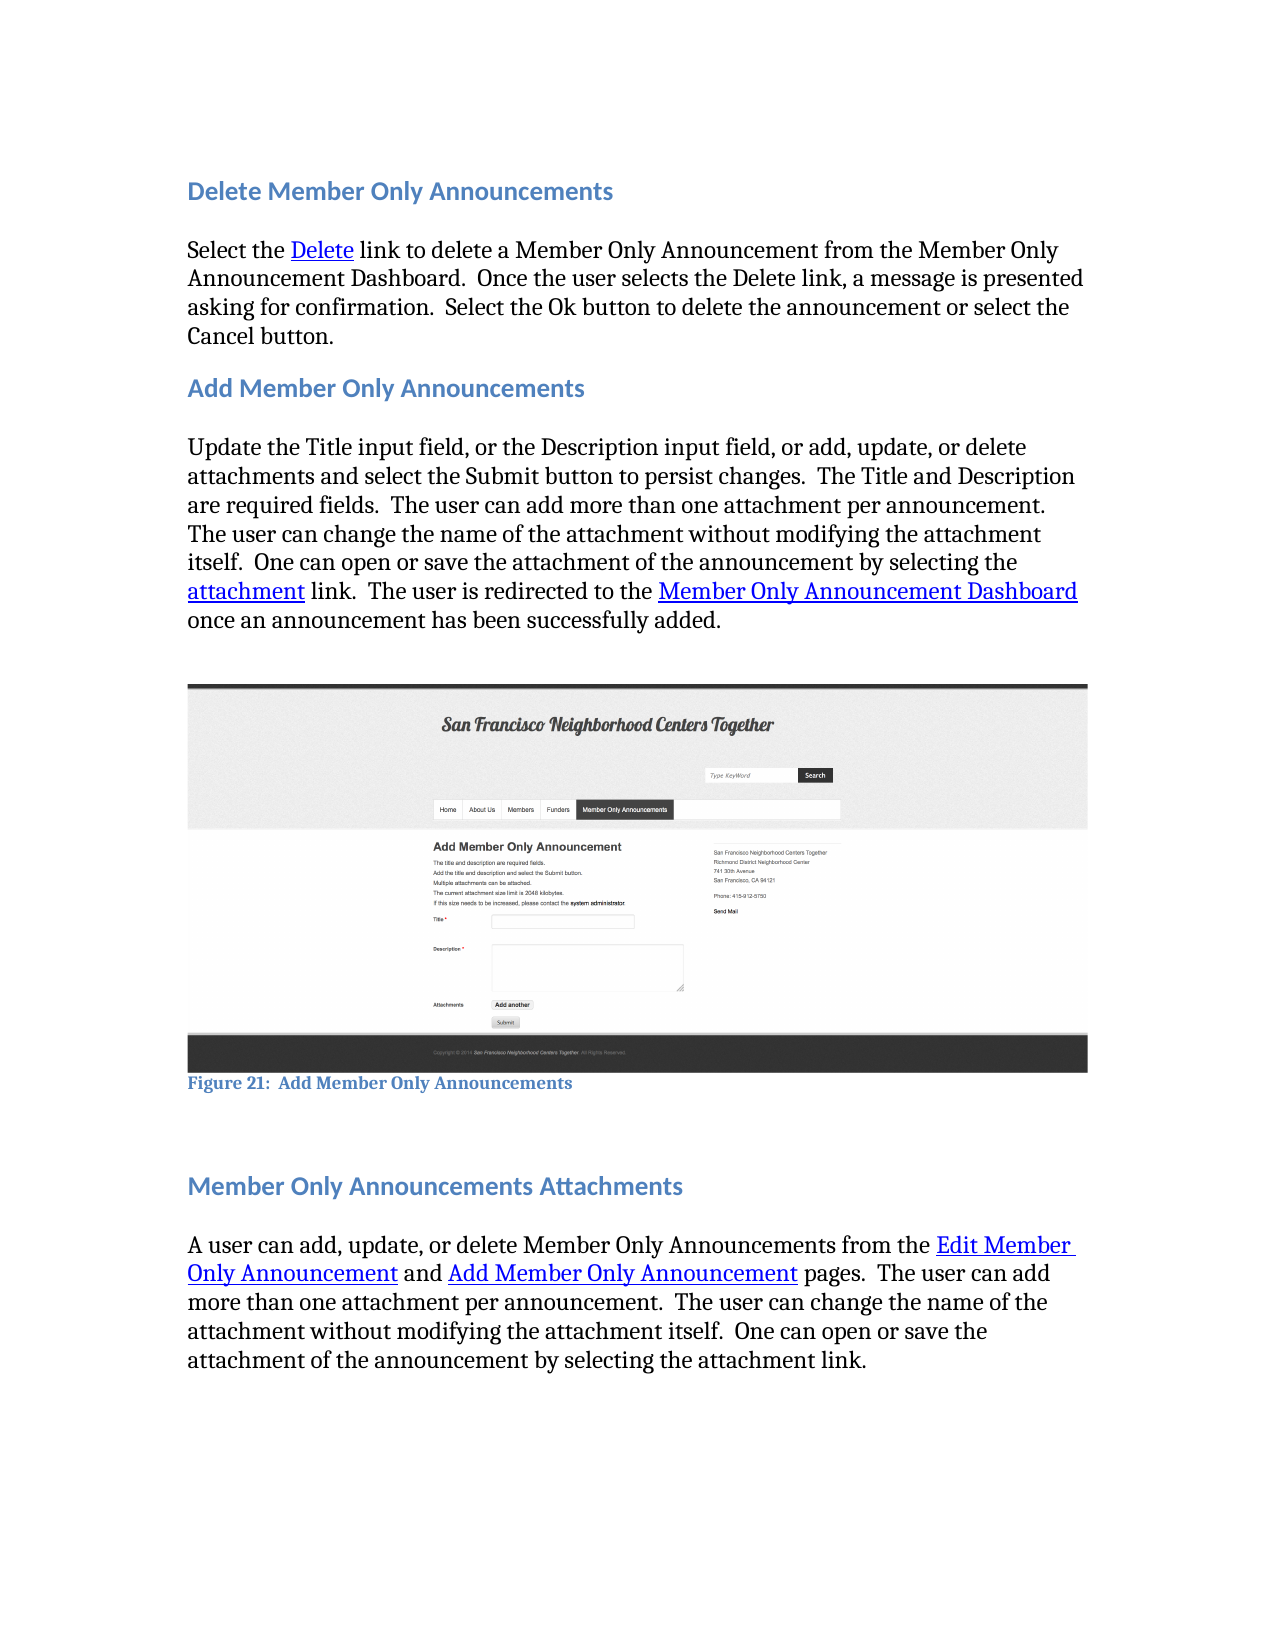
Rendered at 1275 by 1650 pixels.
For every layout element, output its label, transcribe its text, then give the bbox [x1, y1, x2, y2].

text Update the Title input field, or the Description input field, or add, update, or delete attachments and select the Submit button to persist changes. The Title and Description are required fields. The user can add more than one attachment per announcement. The user can change the name of the attachment without modifying the attachment itself. One can open or save the attachment of the announcement by selecting the attachment link. The user is redirected to the Member Only Announcement Dashboard once an announcement has been successfully added. [187, 433, 1087, 634]
text A user can add, update, or delete Member Only Announcements from the Edit Member Only Announcement and Add Member Only Announcement pages. The user can add more than one attachment per announcement. The user can change the name of the attachment without modifying the attachment itself. One can open or save the attachment of the announcement by selecting the attachment link. [187, 1231, 1087, 1374]
subtitle Delete Member Only Announcements [187, 174, 1087, 207]
subtitle Member Only Announcements Attachments [187, 1169, 1087, 1202]
subtitle Add Member Only Announcements [187, 371, 1087, 404]
text Select the Delete link to delete a Member Only Announcement from the Member Only Announcement Dashboard. Once the user selects the Delete link, a message is presented asking for confirmation. Select the Ok button to delete the announcement or select the Cancel button. [187, 236, 1087, 351]
picture [187, 684, 1088, 1073]
